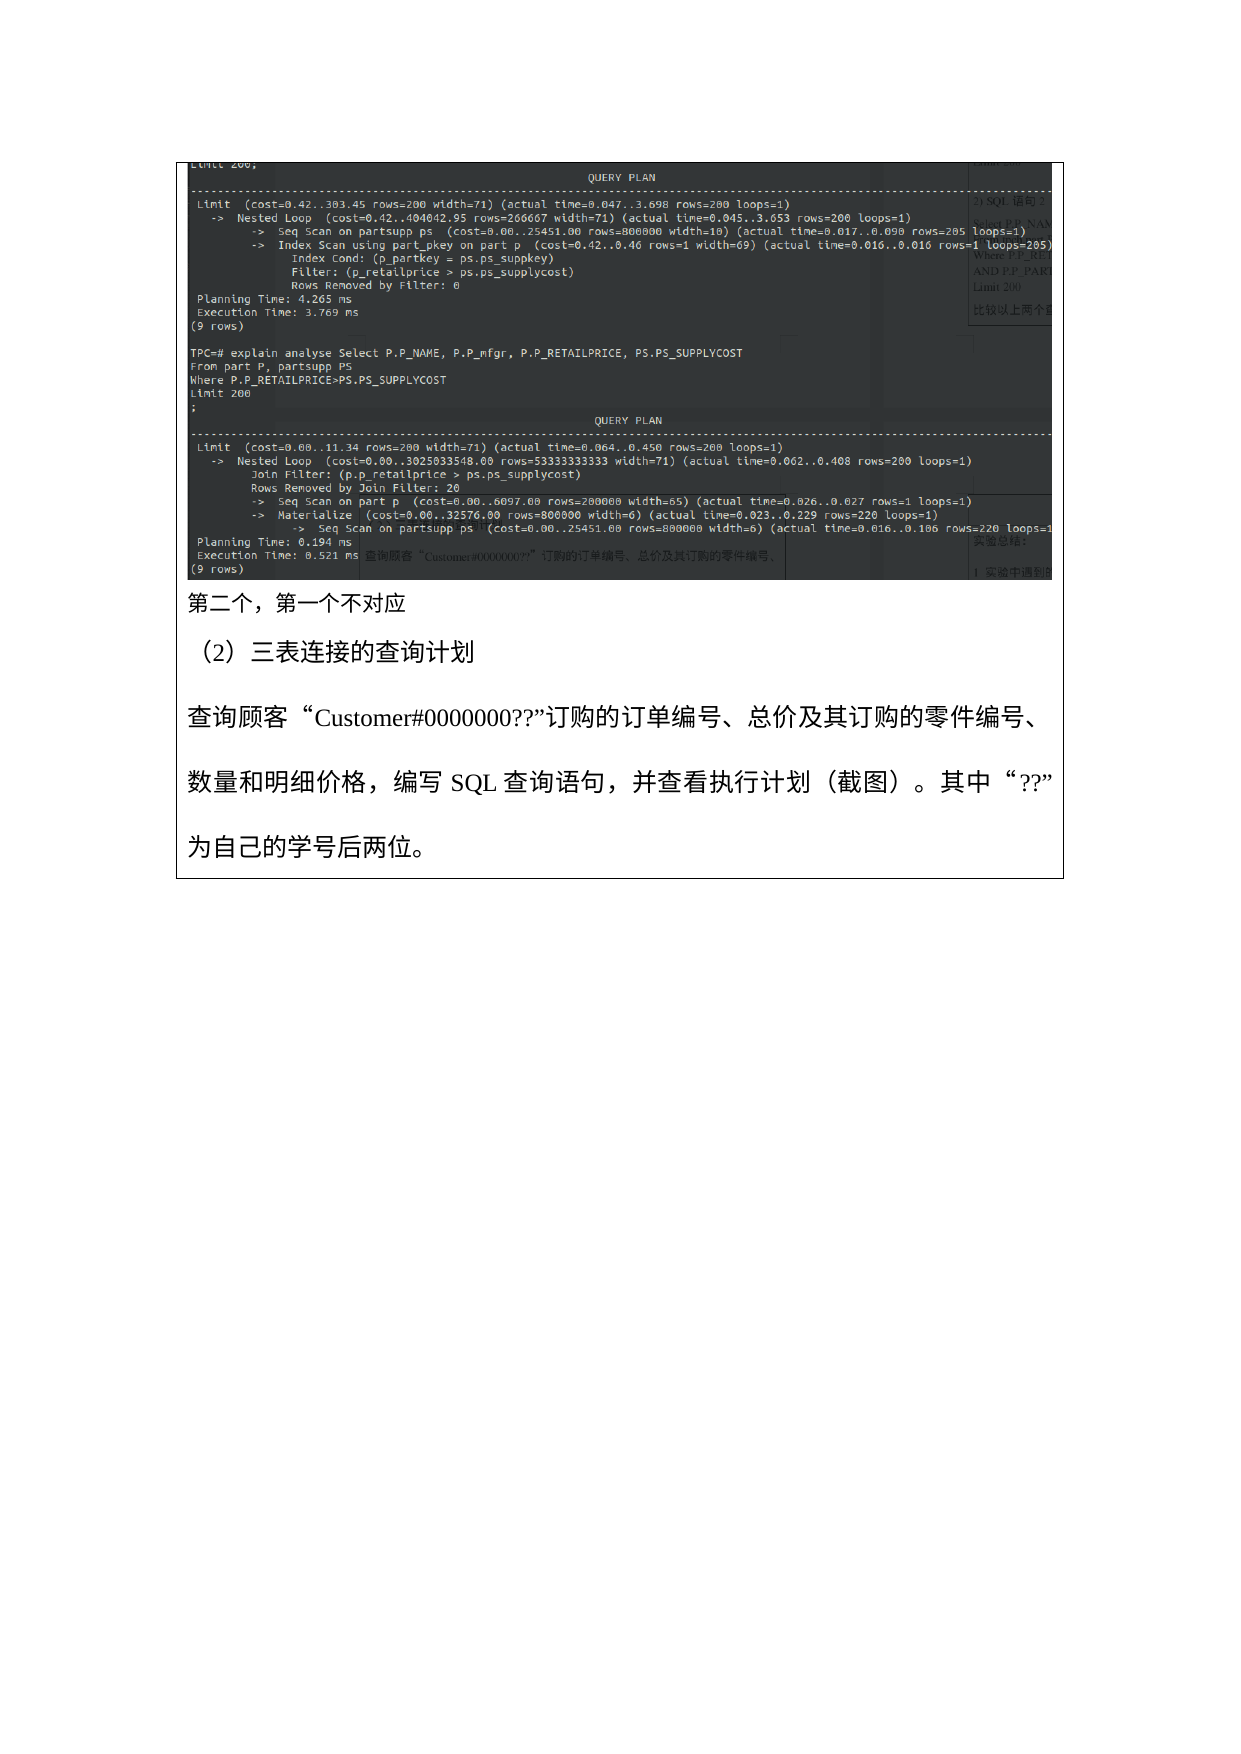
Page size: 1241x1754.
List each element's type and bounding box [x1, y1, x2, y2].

table_cell [177, 163, 1063, 878]
picture [187, 163, 1052, 580]
